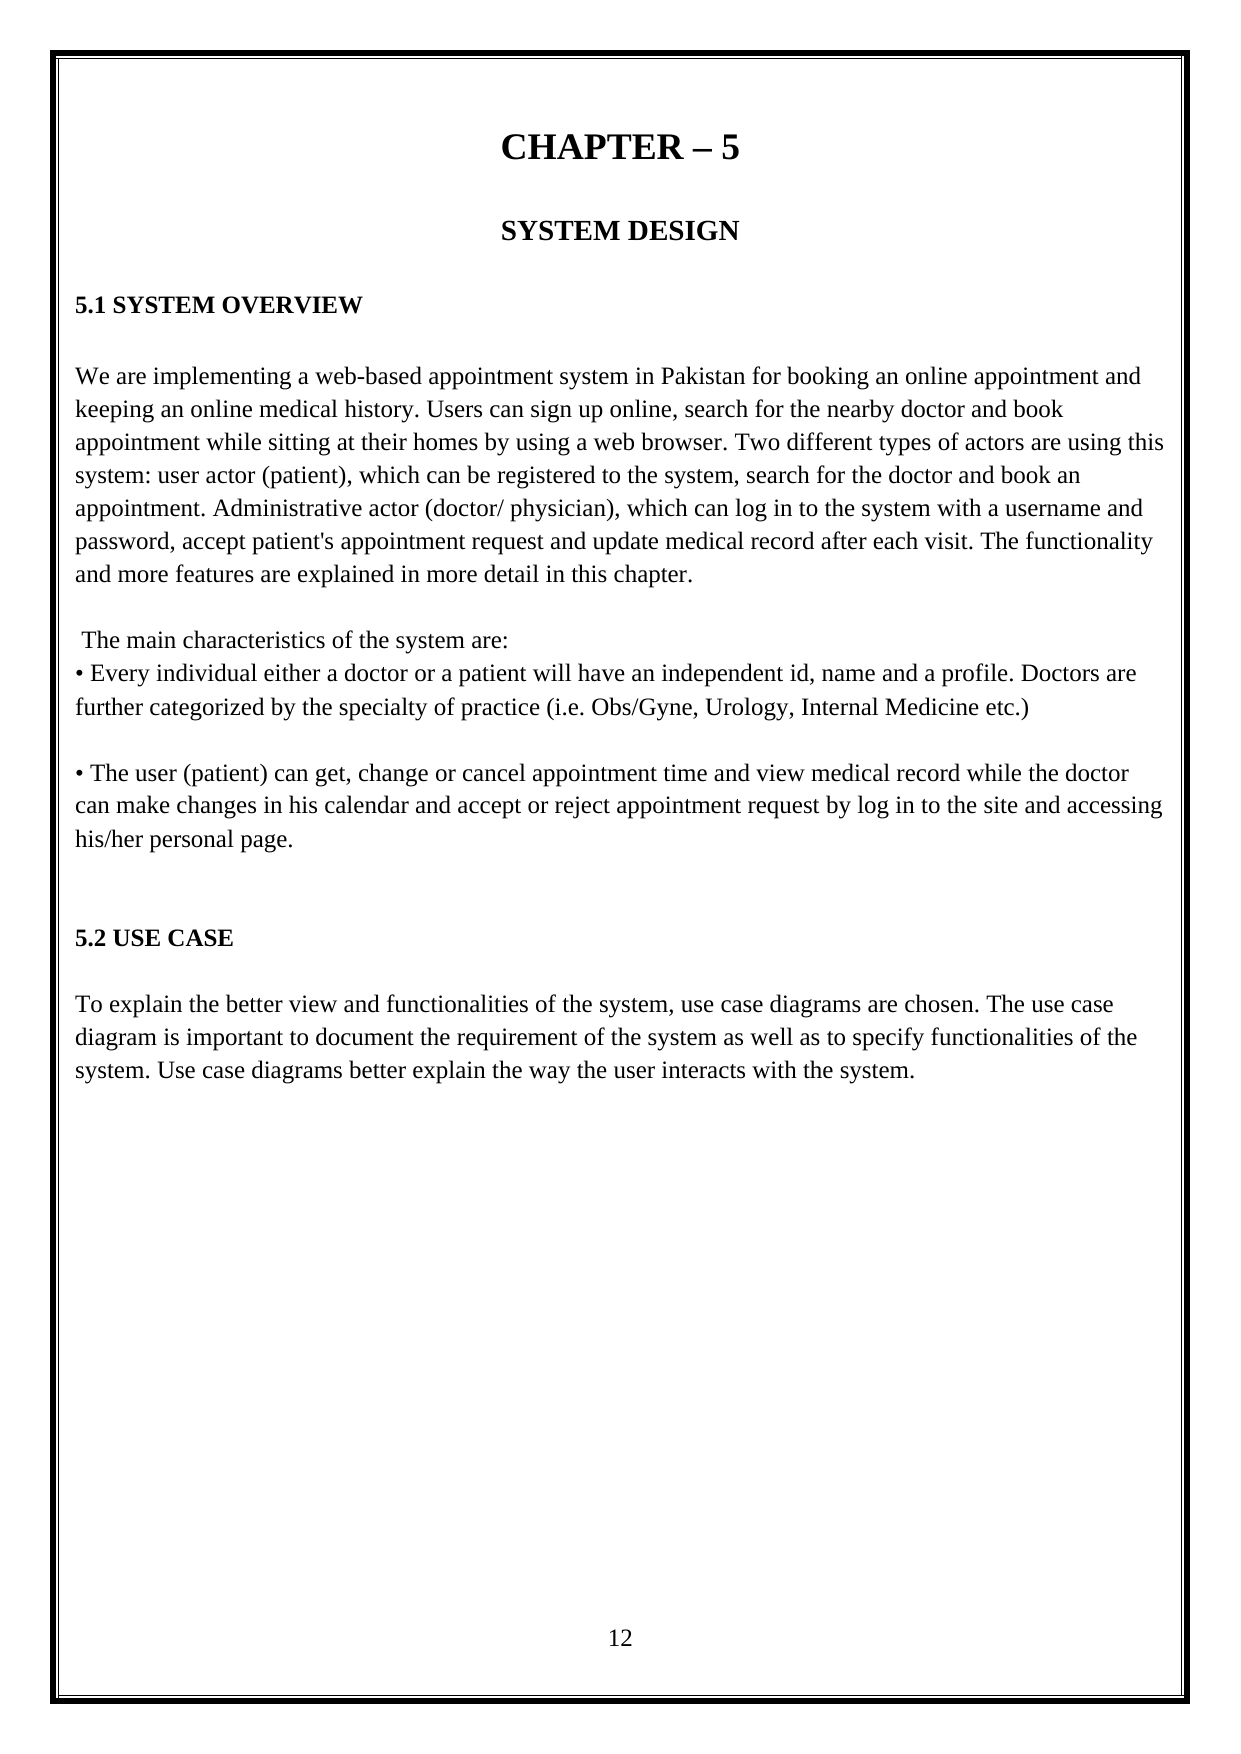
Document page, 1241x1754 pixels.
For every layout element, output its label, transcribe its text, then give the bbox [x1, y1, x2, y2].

text 5.2 USE CASE [75, 923, 1165, 951]
text CHAPTER – 5 [75, 124, 1165, 168]
text The main characteristics of the system are: [75, 626, 1165, 654]
text 5.1 SYSTEM OVERVIEW [75, 290, 1165, 318]
text • Every individual either a doctor or a patient will have an independent id, name and a profile. Doctors are further categorized by the specialty of practice (i.e. Obs/Gyne, Urology, Internal Medicine etc.) [75, 658, 1165, 720]
text • The user (patient) can get, change or cancel appointment time and view medical record while the doctor can make changes in his calendar and accept or reject appointment request by log in to the site and accessing his/her personal page. [75, 758, 1165, 852]
text To explain the better view and functionalities of the system, use case diagrams are chosen. The use case diagram is important to document the requirement of the system as well as to specify functionalities of the system. Use case diagrams better explain the way the user interacts with the system. [75, 989, 1165, 1083]
text SYSTEM DESIGN [75, 213, 1165, 246]
text We are implementing a web-based appointment system in Pakistan for booking an online appointment and keeping an online medical history. Users can sign up online, search for the nearby doctor and book appointment while sitting at their homes by using a web browser. Two different types of actors are using this system: user actor (patient), which can be registered to the system, search for the doctor and book an appointment. Administrative actor (doctor/ physician), which can log in to the system with a username and password, accept patient's appointment request and update medical record after each visit. The functionality and more features are explained in more detail in this chapter. [75, 361, 1165, 588]
